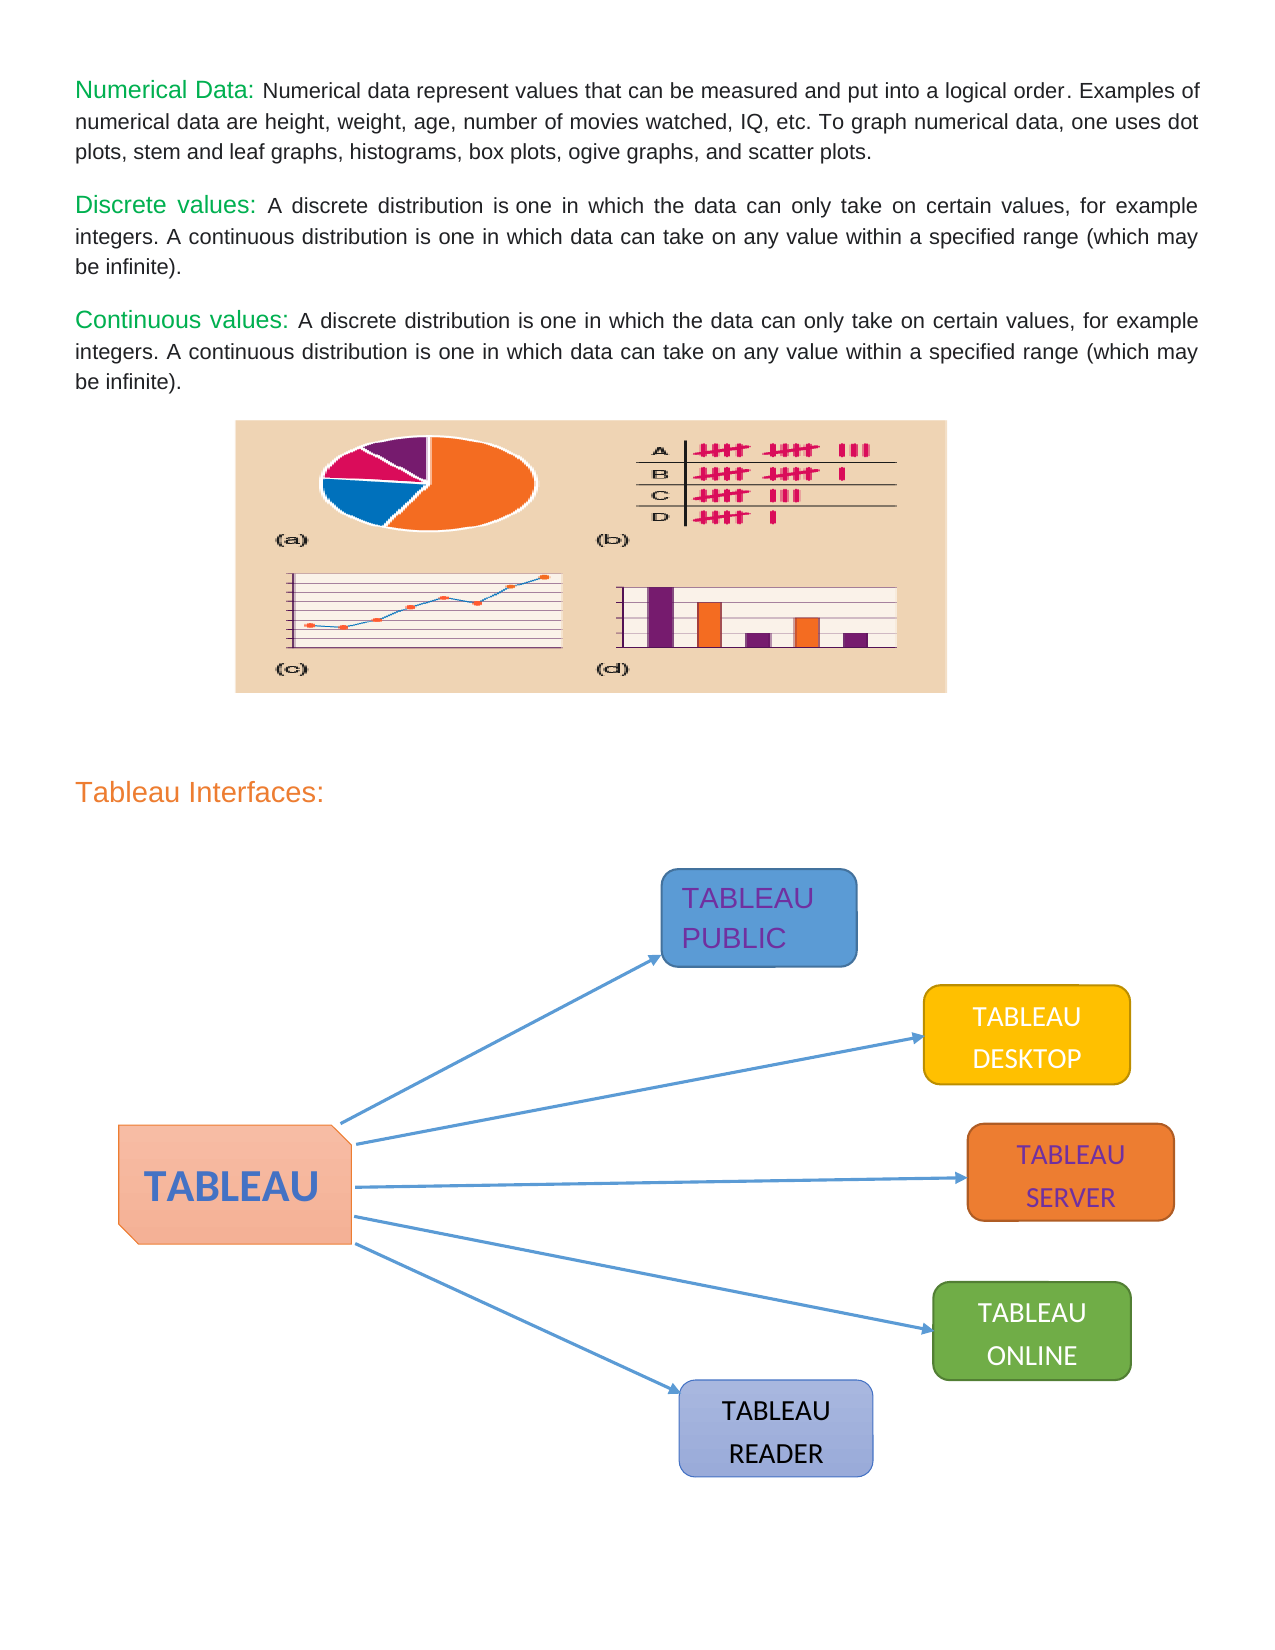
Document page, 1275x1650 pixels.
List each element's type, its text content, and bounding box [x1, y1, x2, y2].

text Numerical Data: Numerical data represent values that can be measured and put into a logical order. Examples of numerical data are height, weight, age, number of movies watched, IQ, etc. To graph numerical data, one uses dot plots, stem and leaf graphs, histograms, box plots, ogive graphs, and scatter plots. [75, 134, 1200, 164]
text Numerical Data: Numerical data represent values that can be measured and put into a logical order. Examples of numerical data are height, weight, age, number of movies watched, IQ, etc. To graph numerical data, one uses dot plots, stem and leaf graphs, histograms, box plots, ogive graphs, and scatter plots. [75, 75, 1200, 109]
text Discrete values: A discrete distribution is one in which the data can only take on certain values, for example integers. A continuous distribution is one in which data can take on any value within a specified range (which may be infinite). [75, 249, 1200, 279]
text Continuous values: A discrete distribution is one in which the data can only take on certain values, for example integers. A continuous distribution is one in which data can take on any value within a specified range (which may be infinite). [75, 364, 1200, 394]
text Tableau Interfaces: [75, 775, 1200, 808]
picture [234, 420, 948, 693]
